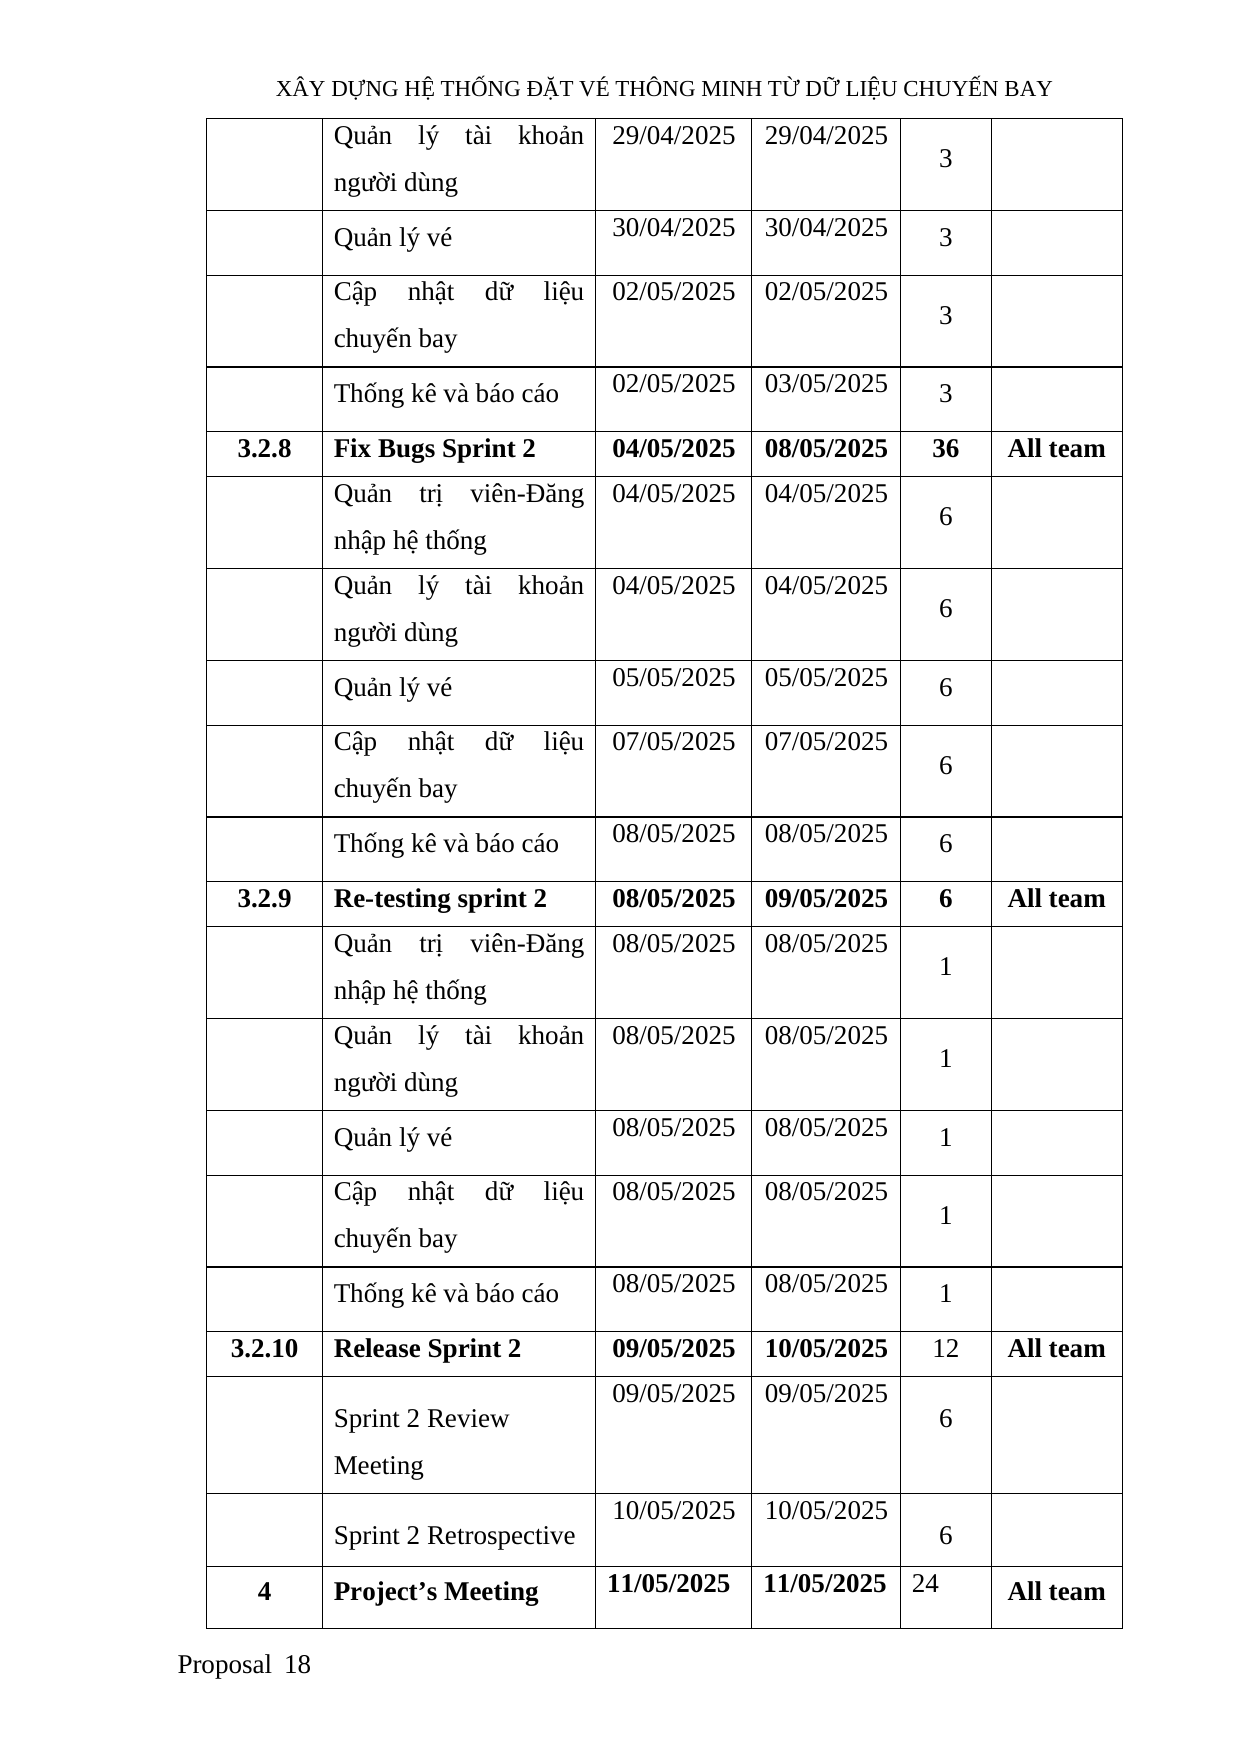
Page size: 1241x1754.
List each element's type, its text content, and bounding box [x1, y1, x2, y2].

table_cell 02/05/2025 [596, 276, 751, 366]
table_cell Sprint 2 Review Meeting [323, 1377, 595, 1493]
table_cell 4 [207, 1567, 322, 1628]
table_cell Thống kê và báo cáo [323, 368, 595, 431]
table_cell [207, 477, 322, 568]
table_cell 6 [901, 882, 991, 926]
table_cell 6 [901, 1494, 991, 1566]
table_cell [207, 818, 322, 881]
table_cell [992, 661, 1122, 724]
table_cell 08/05/2025 [596, 882, 751, 926]
table_cell All team [992, 432, 1122, 476]
table_cell 29/04/2025 [752, 119, 900, 210]
table_cell 1 [901, 1019, 991, 1110]
table_cell 30/04/2025 [752, 211, 900, 274]
table_cell 09/05/2025 [596, 1332, 751, 1376]
table_cell 09/05/2025 [752, 882, 900, 926]
table_cell 08/05/2025 [596, 818, 751, 881]
table_cell 10/05/2025 [752, 1494, 900, 1566]
table_cell 08/05/2025 [752, 1268, 900, 1331]
table_cell [207, 119, 322, 210]
table_cell 08/05/2025 [752, 1111, 900, 1174]
table_cell [207, 1176, 322, 1266]
table_cell [992, 1019, 1122, 1110]
table_cell [207, 1494, 322, 1566]
table_cell 11/05/2025 [596, 1567, 751, 1628]
table_cell Quản lý vé [323, 211, 595, 274]
table_cell 02/05/2025 [752, 276, 900, 366]
table_cell 3 [901, 119, 991, 210]
table_cell 1 [901, 1111, 991, 1174]
table_cell [992, 927, 1122, 1018]
table_cell 6 [901, 661, 991, 724]
table_cell [992, 276, 1122, 366]
table_cell 05/05/2025 [752, 661, 900, 724]
table_cell Release Sprint 2 [323, 1332, 595, 1376]
table_cell 08/05/2025 [596, 1268, 751, 1331]
table_cell [992, 1377, 1122, 1493]
table_cell [207, 211, 322, 274]
table_cell [992, 1268, 1122, 1331]
table_cell Quản lý vé [323, 1111, 595, 1174]
table_cell 3.2.8 [207, 432, 322, 476]
table_cell All team [992, 1567, 1122, 1628]
table_cell 08/05/2025 [596, 1111, 751, 1174]
table_cell 08/05/2025 [752, 1176, 900, 1266]
table_cell 04/05/2025 [752, 477, 900, 568]
table_cell [992, 818, 1122, 881]
table_cell 03/05/2025 [752, 368, 900, 431]
table_cell 08/05/2025 [752, 432, 900, 476]
table_cell Thống kê và báo cáo [323, 1268, 595, 1331]
table_cell [992, 1176, 1122, 1266]
table_cell Cập nhật dữ liệu chuyến bay [323, 726, 595, 816]
table_cell 10/05/2025 [596, 1494, 751, 1566]
table_cell [207, 1019, 322, 1110]
table_cell 04/05/2025 [596, 569, 751, 660]
table_cell 09/05/2025 [752, 1377, 900, 1493]
table_cell [207, 368, 322, 431]
table_cell Quản lý tài khoản người dùng [323, 119, 595, 210]
table_cell Thống kê và báo cáo [323, 818, 595, 881]
table_cell 1 [901, 927, 991, 1018]
table_cell [992, 1111, 1122, 1174]
table_cell 6 [901, 477, 991, 568]
table_cell [207, 1377, 322, 1493]
table_cell 08/05/2025 [596, 1176, 751, 1266]
table_cell 04/05/2025 [596, 477, 751, 568]
table_cell Quản lý vé [323, 661, 595, 724]
table_cell 36 [901, 432, 991, 476]
table_cell 04/05/2025 [596, 432, 751, 476]
table_cell 3.2.10 [207, 1332, 322, 1376]
table_cell 10/05/2025 [752, 1332, 900, 1376]
table_cell Cập nhật dữ liệu chuyến bay [323, 1176, 595, 1266]
table_cell Quản lý tài khoản người dùng [323, 1019, 595, 1110]
table_cell 02/05/2025 [596, 368, 751, 431]
table_cell 08/05/2025 [596, 927, 751, 1018]
table_cell [207, 276, 322, 366]
table_cell [992, 477, 1122, 568]
table_cell Cập nhật dữ liệu chuyến bay [323, 276, 595, 366]
table_cell 07/05/2025 [752, 726, 900, 816]
table_cell 08/05/2025 [752, 818, 900, 881]
table_cell Quản trị viên-Đăng nhập hệ thống [323, 477, 595, 568]
table_cell [992, 119, 1122, 210]
table_cell 09/05/2025 [596, 1377, 751, 1493]
table_cell Quản trị viên-Đăng nhập hệ thống [323, 927, 595, 1018]
table_cell 07/05/2025 [596, 726, 751, 816]
table_cell 1 [901, 1176, 991, 1266]
table_cell Sprint 2 Retrospective [323, 1494, 595, 1566]
table_cell [207, 927, 322, 1018]
table_cell 08/05/2025 [752, 1019, 900, 1110]
table_cell 6 [901, 726, 991, 816]
table_cell 3 [901, 211, 991, 274]
table_cell [207, 661, 322, 724]
table_cell 6 [901, 818, 991, 881]
table_cell 3 [901, 368, 991, 431]
table_cell [992, 211, 1122, 274]
table_cell 05/05/2025 [596, 661, 751, 724]
table_cell 3.2.9 [207, 882, 322, 926]
table_cell [992, 368, 1122, 431]
table_cell 3 [901, 276, 991, 366]
table_cell Project’s Meeting [323, 1567, 595, 1628]
table_cell 04/05/2025 [752, 569, 900, 660]
table_cell All team [992, 882, 1122, 926]
table_cell [207, 726, 322, 816]
table_cell [207, 1268, 322, 1331]
table_cell Re-testing sprint 2 [323, 882, 595, 926]
table_cell 24 [901, 1567, 991, 1628]
table_cell 08/05/2025 [752, 927, 900, 1018]
table_cell [992, 1494, 1122, 1566]
table_cell All team [992, 1332, 1122, 1376]
table_cell Fix Bugs Sprint 2 [323, 432, 595, 476]
table_cell 29/04/2025 [596, 119, 751, 210]
table_cell 6 [901, 1377, 991, 1493]
table_cell [207, 569, 322, 660]
table_cell 6 [901, 569, 991, 660]
table_cell [207, 1111, 322, 1174]
table_cell 30/04/2025 [596, 211, 751, 274]
table_cell Quản lý tài khoản người dùng [323, 569, 595, 660]
table_cell 11/05/2025 [752, 1567, 900, 1628]
table_cell [992, 726, 1122, 816]
table_cell 08/05/2025 [596, 1019, 751, 1110]
table_cell 12 [901, 1332, 991, 1376]
table_cell [992, 569, 1122, 660]
table_cell 1 [901, 1268, 991, 1331]
